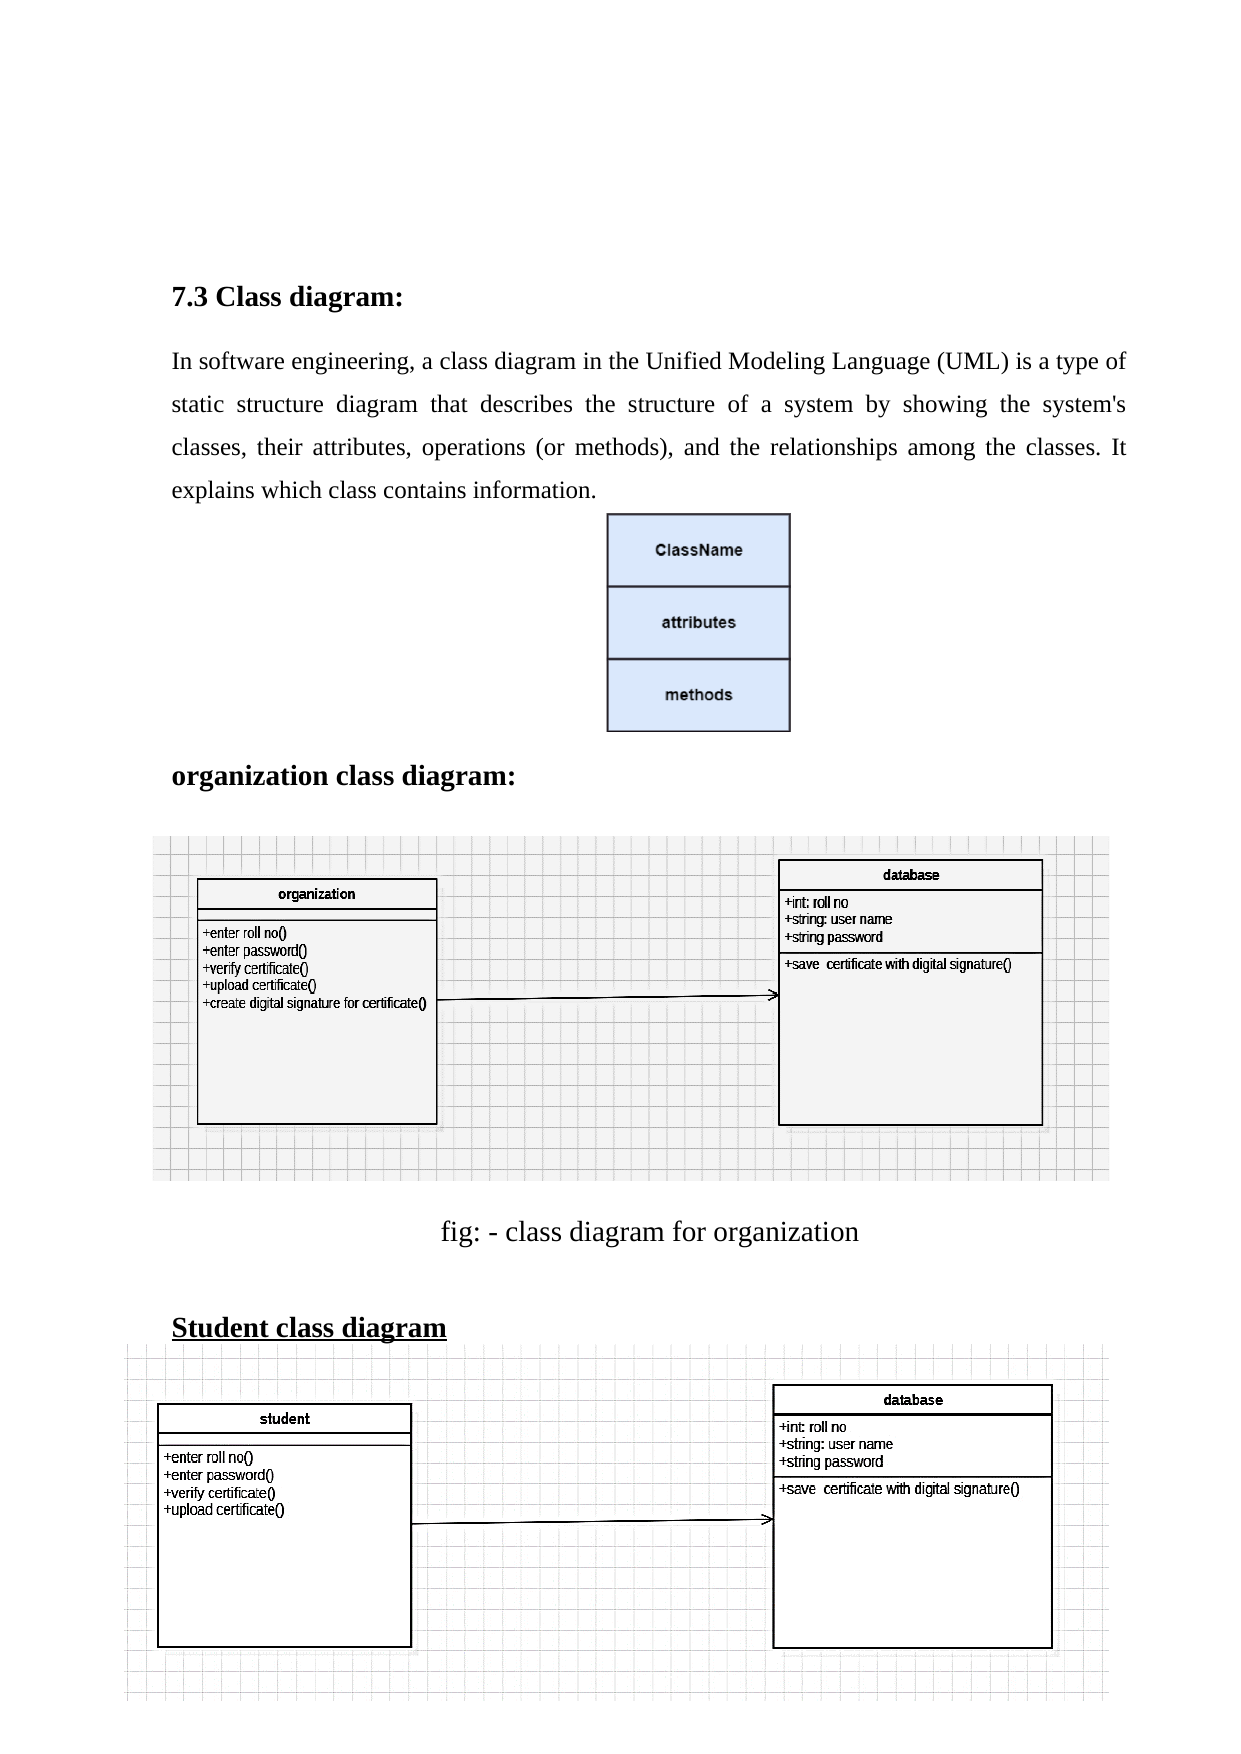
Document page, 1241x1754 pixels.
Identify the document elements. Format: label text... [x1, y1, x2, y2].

text In software engineering, a class diagram in the Unified Modeling Language (UML) is a type of static structure diagram that describes the structure of a system by showing the system's classes, their attributes, operations (or methods), and the relationships among the classes. It explains which class contains information. [171, 346, 1128, 504]
text 7.3 Class diagram: [171, 279, 1128, 312]
text Student class diagram [171, 1310, 1128, 1343]
picture [602, 504, 797, 744]
text organization class diagram: [171, 518, 1128, 791]
picture [152, 836, 1110, 1181]
text fig: - class diagram for organization [171, 1214, 1128, 1248]
picture [124, 1344, 1109, 1701]
